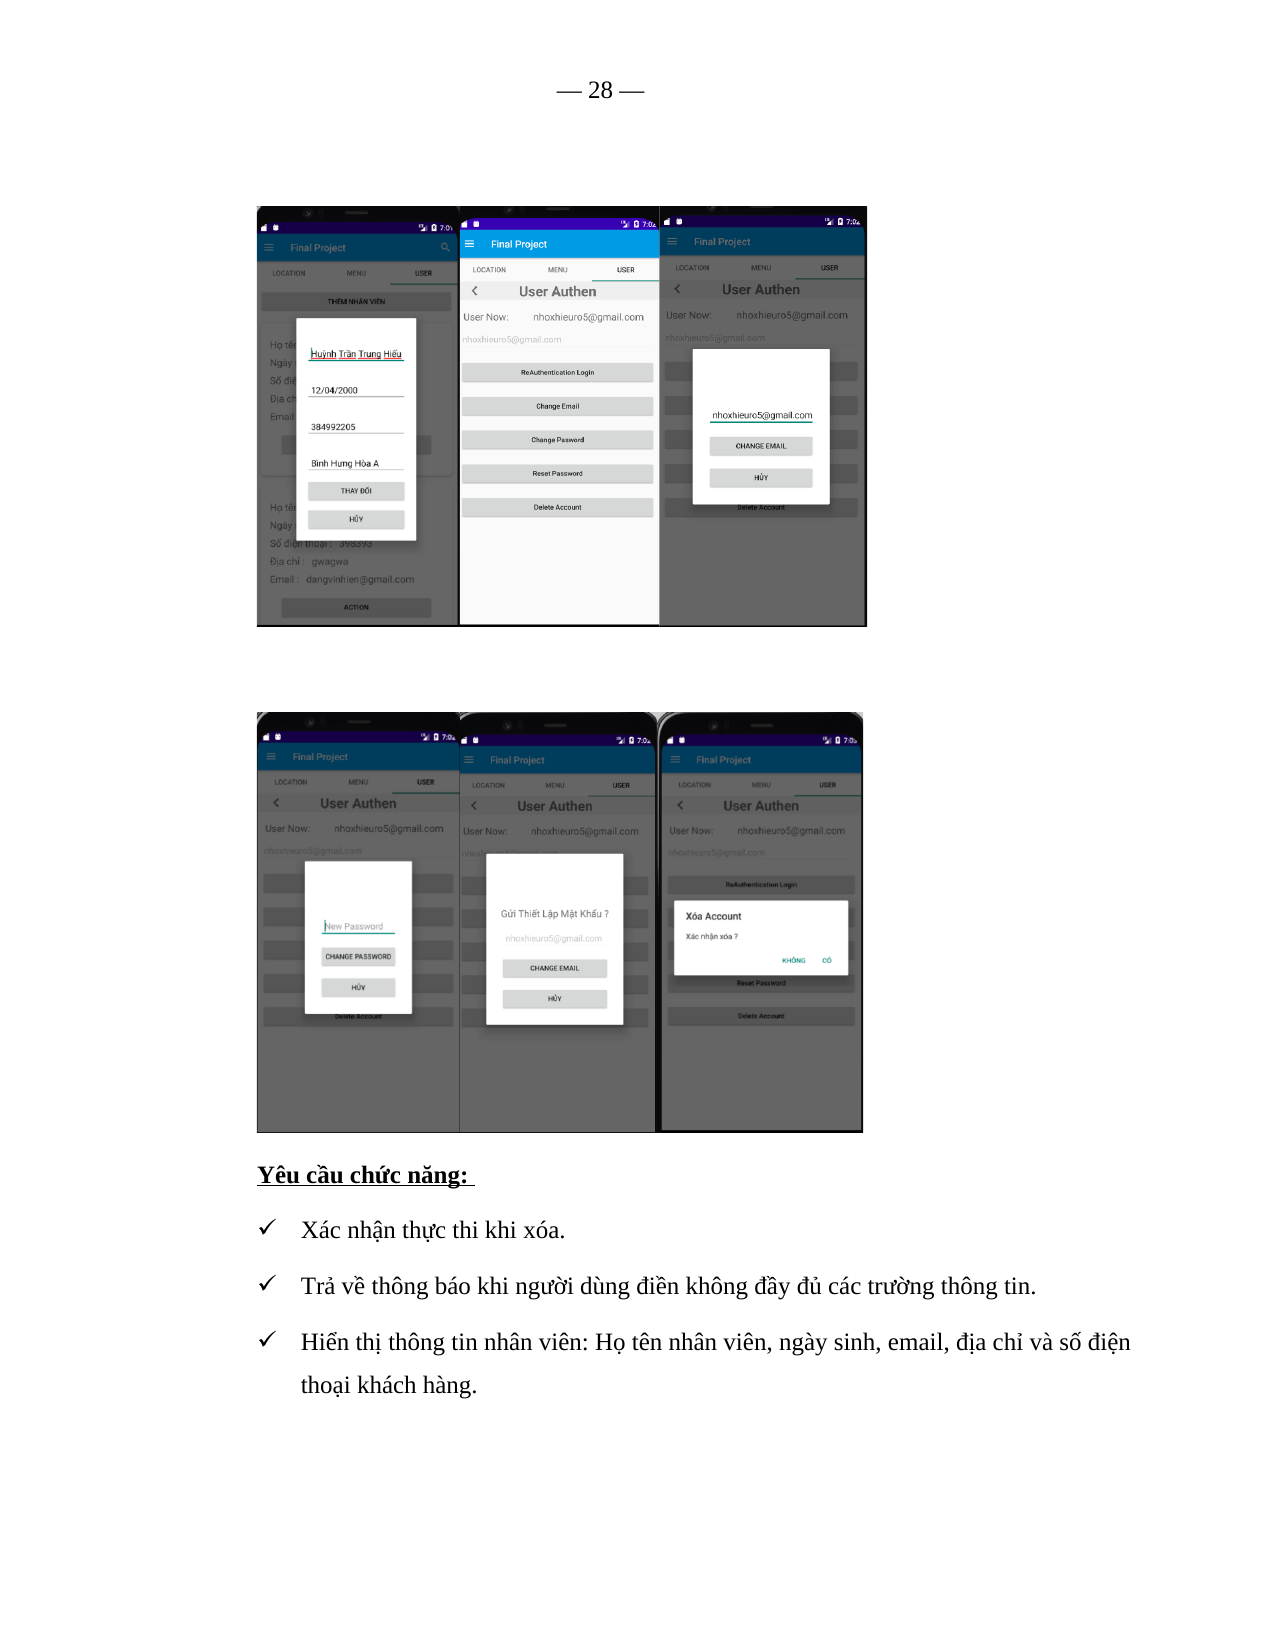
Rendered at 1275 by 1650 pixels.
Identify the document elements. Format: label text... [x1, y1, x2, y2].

list Trả về thông báo khi người dùng điền không đầy đủ các trường thông tin. [257, 1271, 1157, 1300]
picture [328, 247, 338, 252]
picture [256, 206, 868, 627]
list Xác nhận thực thi khi xóa. [257, 1215, 1157, 1244]
text Yêu cầu chức năng: [257, 1160, 1157, 1188]
picture [300, 246, 308, 251]
picture [256, 712, 864, 1133]
list Hiển thị thông tin nhân viên: Họ tên nhân viên, ngày sinh, email, địa chỉ và số điện thoại khách hàng. [257, 1327, 1157, 1398]
